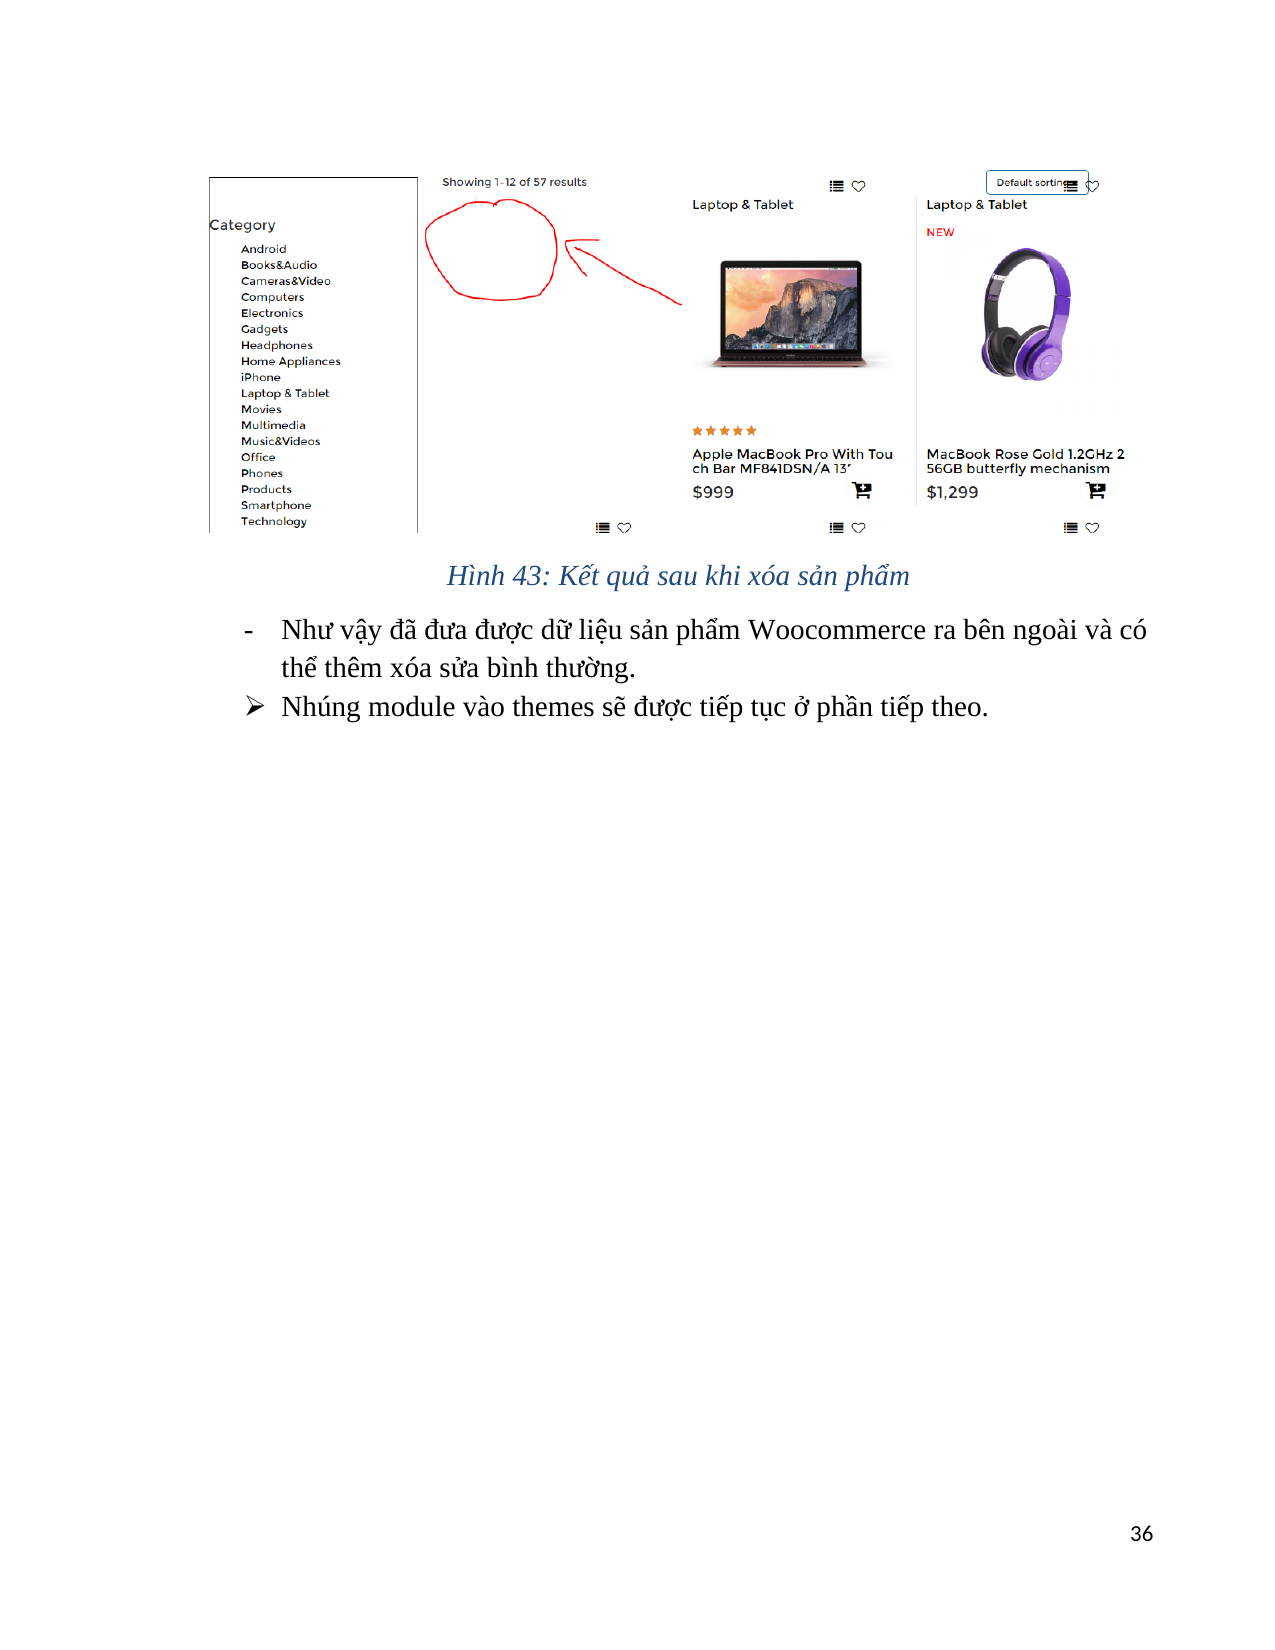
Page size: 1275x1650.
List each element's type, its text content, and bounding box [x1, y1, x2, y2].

picture [206, 147, 1154, 533]
list Nhúng module vào themes sẽ được tiếp tục ở phần tiếp theo. [244, 689, 1153, 723]
text Hình 43: Kết quả sau khi xóa sản phẩm [206, 558, 1153, 591]
list Như vậy đã đưa được dữ liệu sản phẩm Woocommerce ra bên ngoài và có thể thêm xóa sửa bình thường. [244, 612, 1153, 684]
